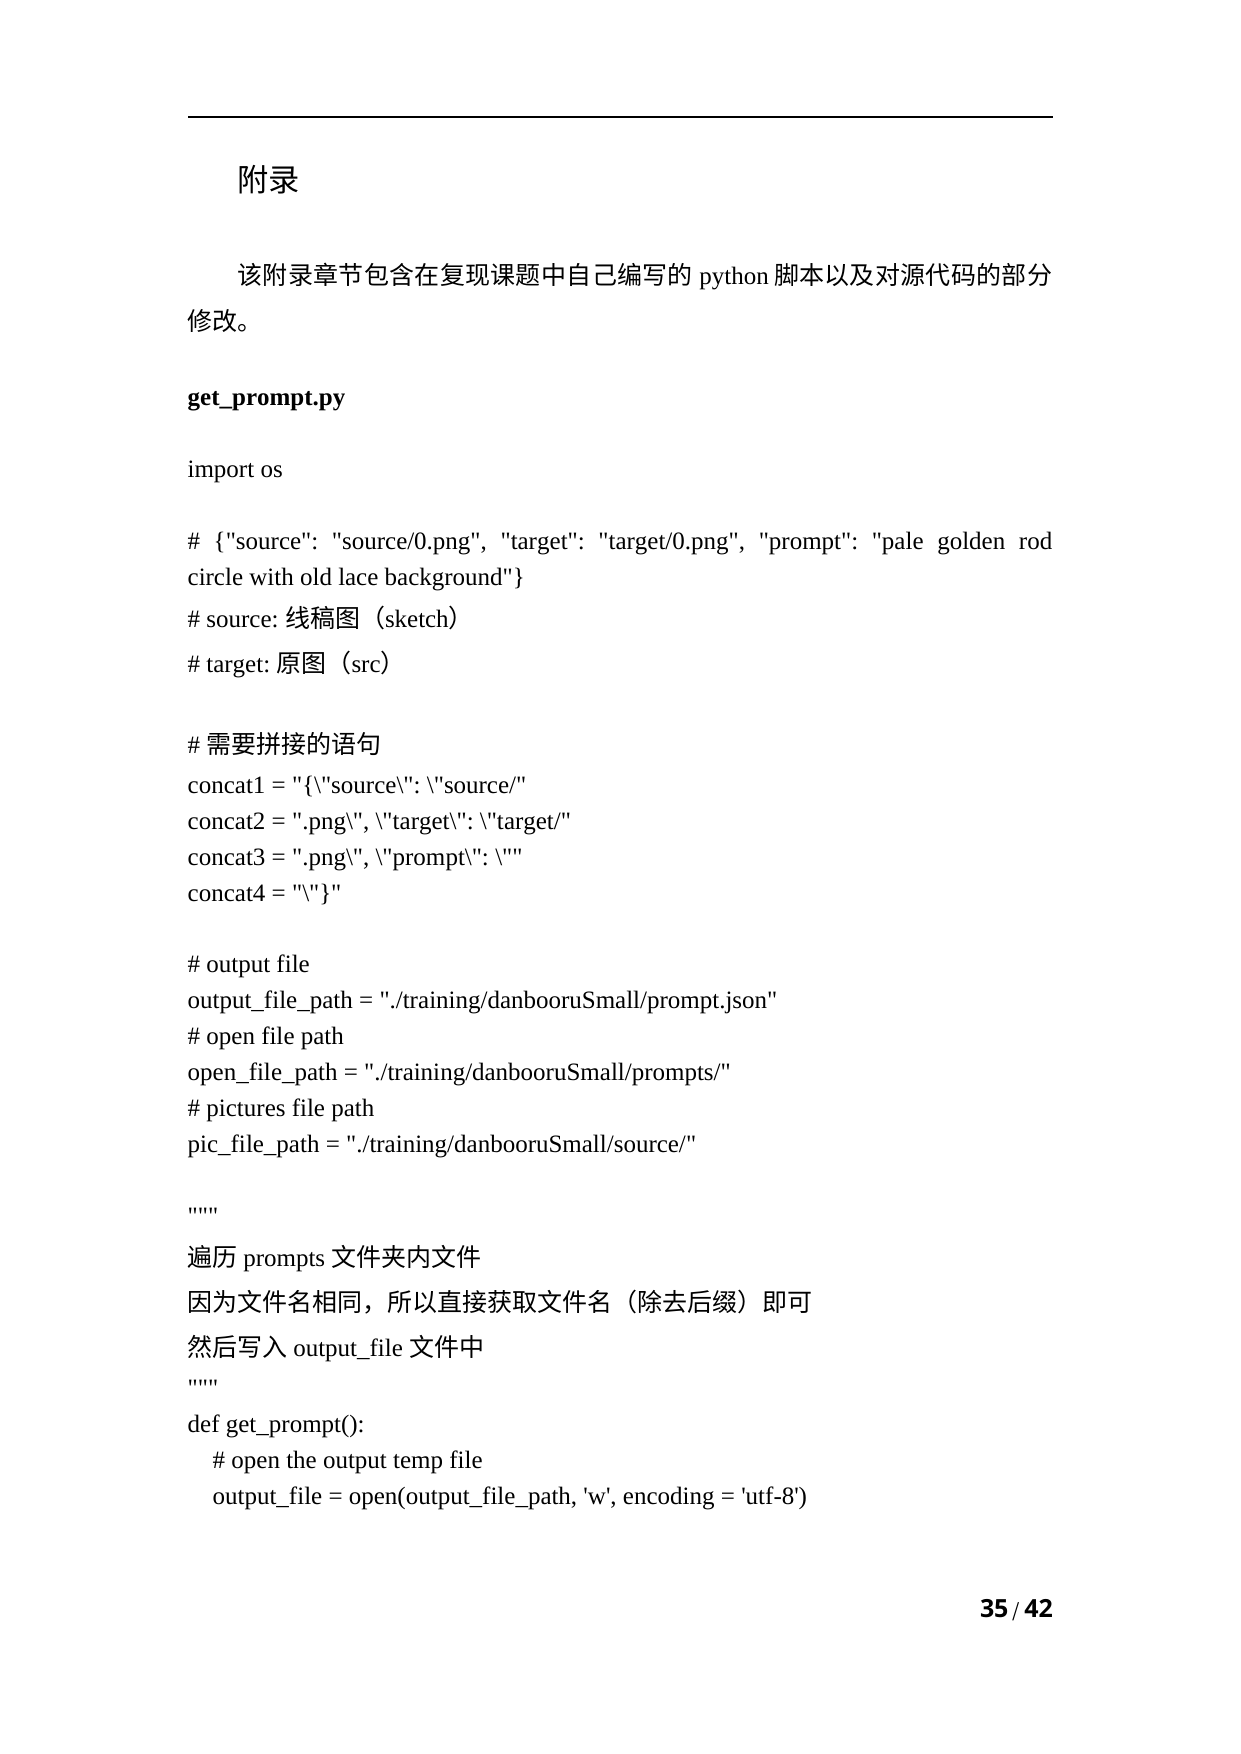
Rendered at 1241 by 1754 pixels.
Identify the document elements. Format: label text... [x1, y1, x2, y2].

text # {"source": "source/0.png", "target": "target/0.png", "prompt": "pale golden rod circle with old lace background"} [187, 526, 1053, 591]
text 因为文件名相同，所以直接获取文件名（除去后缀）即可 [187, 1282, 1053, 1319]
text 遍历 prompts 文件夹内文件 [187, 1237, 1053, 1273]
text # 需要拼接的语句 [187, 724, 1053, 761]
text """ [187, 1201, 1053, 1230]
text concat4 = "\"}" [187, 878, 1053, 906]
text output_file = open(output_file_path, 'w', encoding = 'utf-8') [187, 1481, 1053, 1509]
text concat3 = ".png\", \"prompt\": \"" [187, 842, 1053, 871]
text open_file_path = "./training/danbooruSmall/prompts/" [187, 1057, 1053, 1086]
text get_prompt.py [187, 382, 1053, 411]
text # open file path [187, 1021, 1053, 1050]
text # output file [187, 949, 1053, 978]
text # open the output temp file [187, 1445, 1053, 1474]
text concat1 = "{\"source\": \"source/" [187, 770, 1053, 799]
text # target: 原图（src） [187, 643, 1053, 679]
text """ [187, 1373, 1053, 1402]
text import os [187, 454, 1053, 483]
text # pictures file path [187, 1093, 1053, 1122]
text pic_file_path = "./training/danbooruSmall/source/" [187, 1129, 1053, 1158]
text 然后写入 output_file 文件中 [187, 1328, 1053, 1364]
text # source: 线稿图（sketch） [187, 598, 1053, 634]
text def get_prompt(): [187, 1409, 1053, 1438]
text 该附录章节包含在复现课题中自己编写的python脚本以及对源代码的部分修改。 [187, 256, 1053, 337]
text output_file_path = "./training/danbooruSmall/prompt.json" [187, 986, 1053, 1014]
text 附录 [187, 156, 1053, 201]
text concat2 = ".png\", \"target\": \"target/" [187, 806, 1053, 834]
